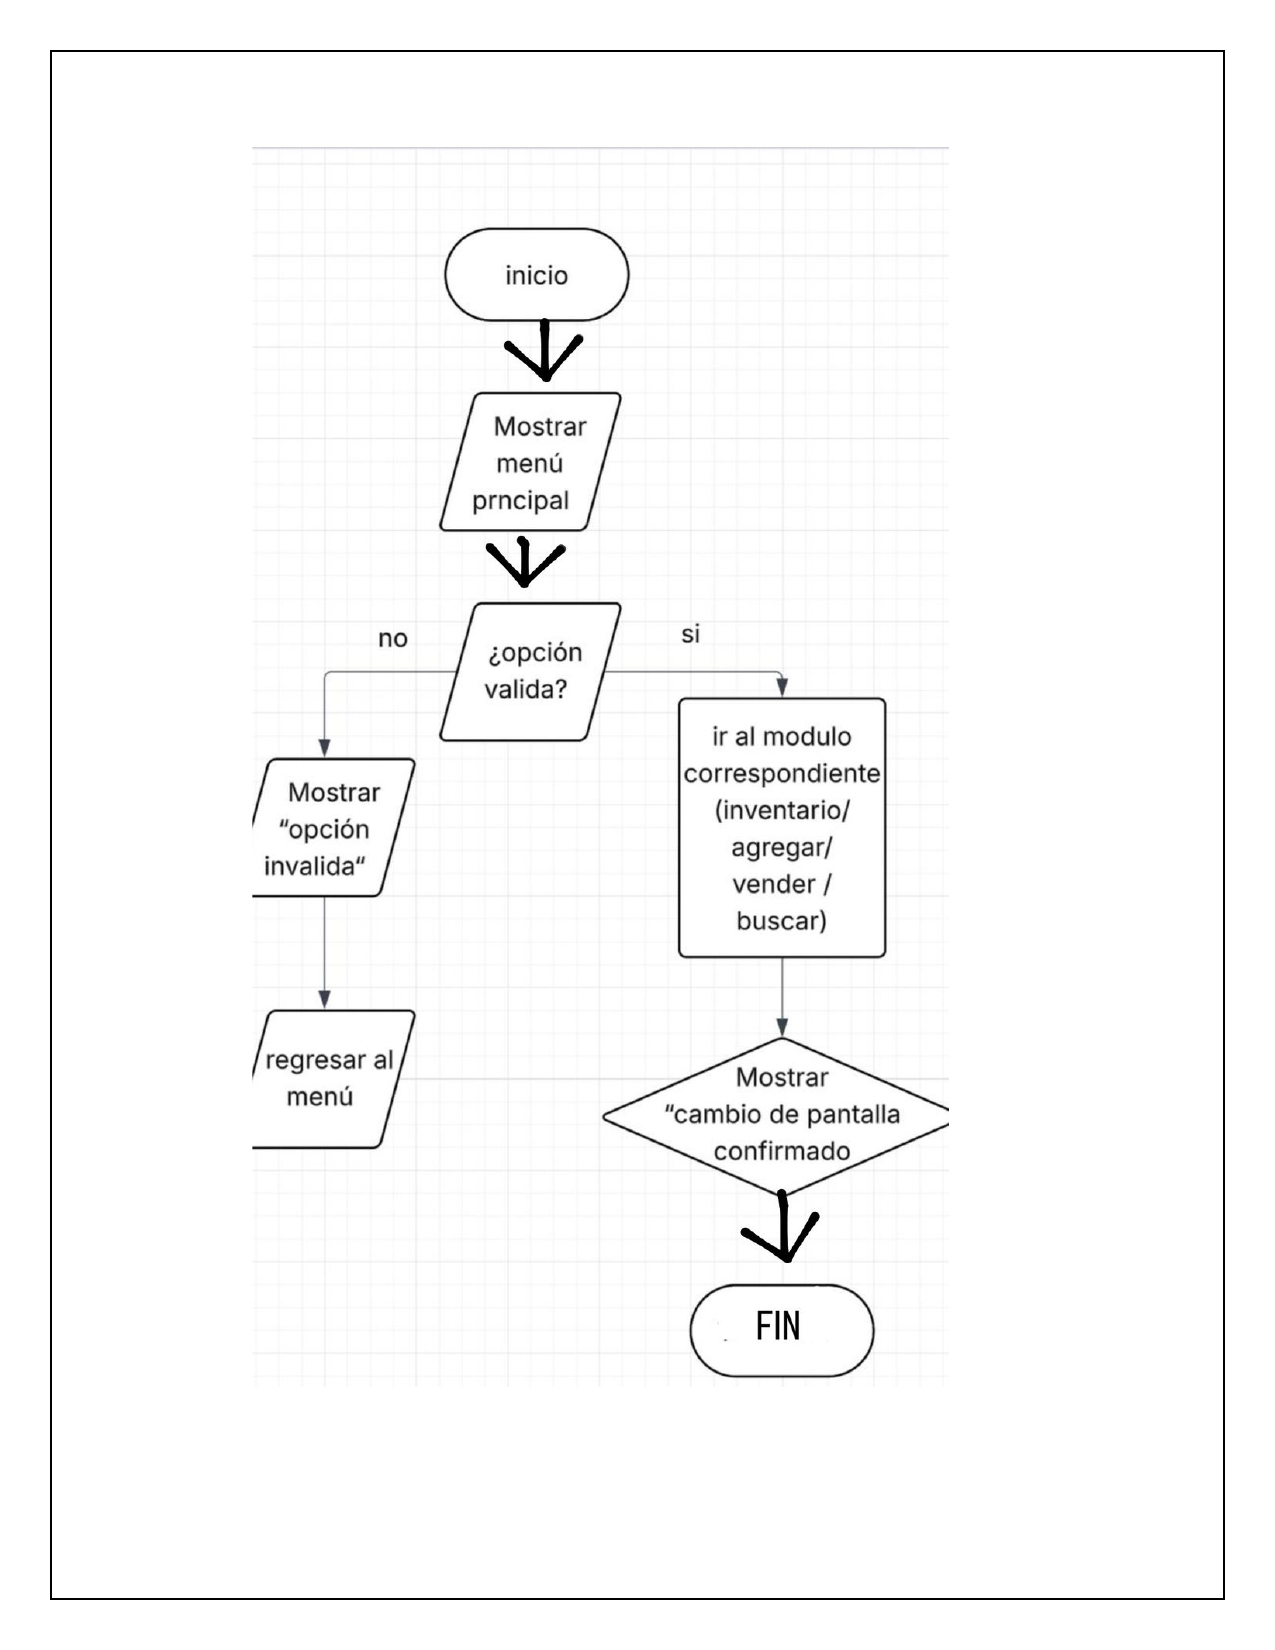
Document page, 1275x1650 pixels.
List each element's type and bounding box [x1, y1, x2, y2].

picture [252, 147, 949, 1387]
